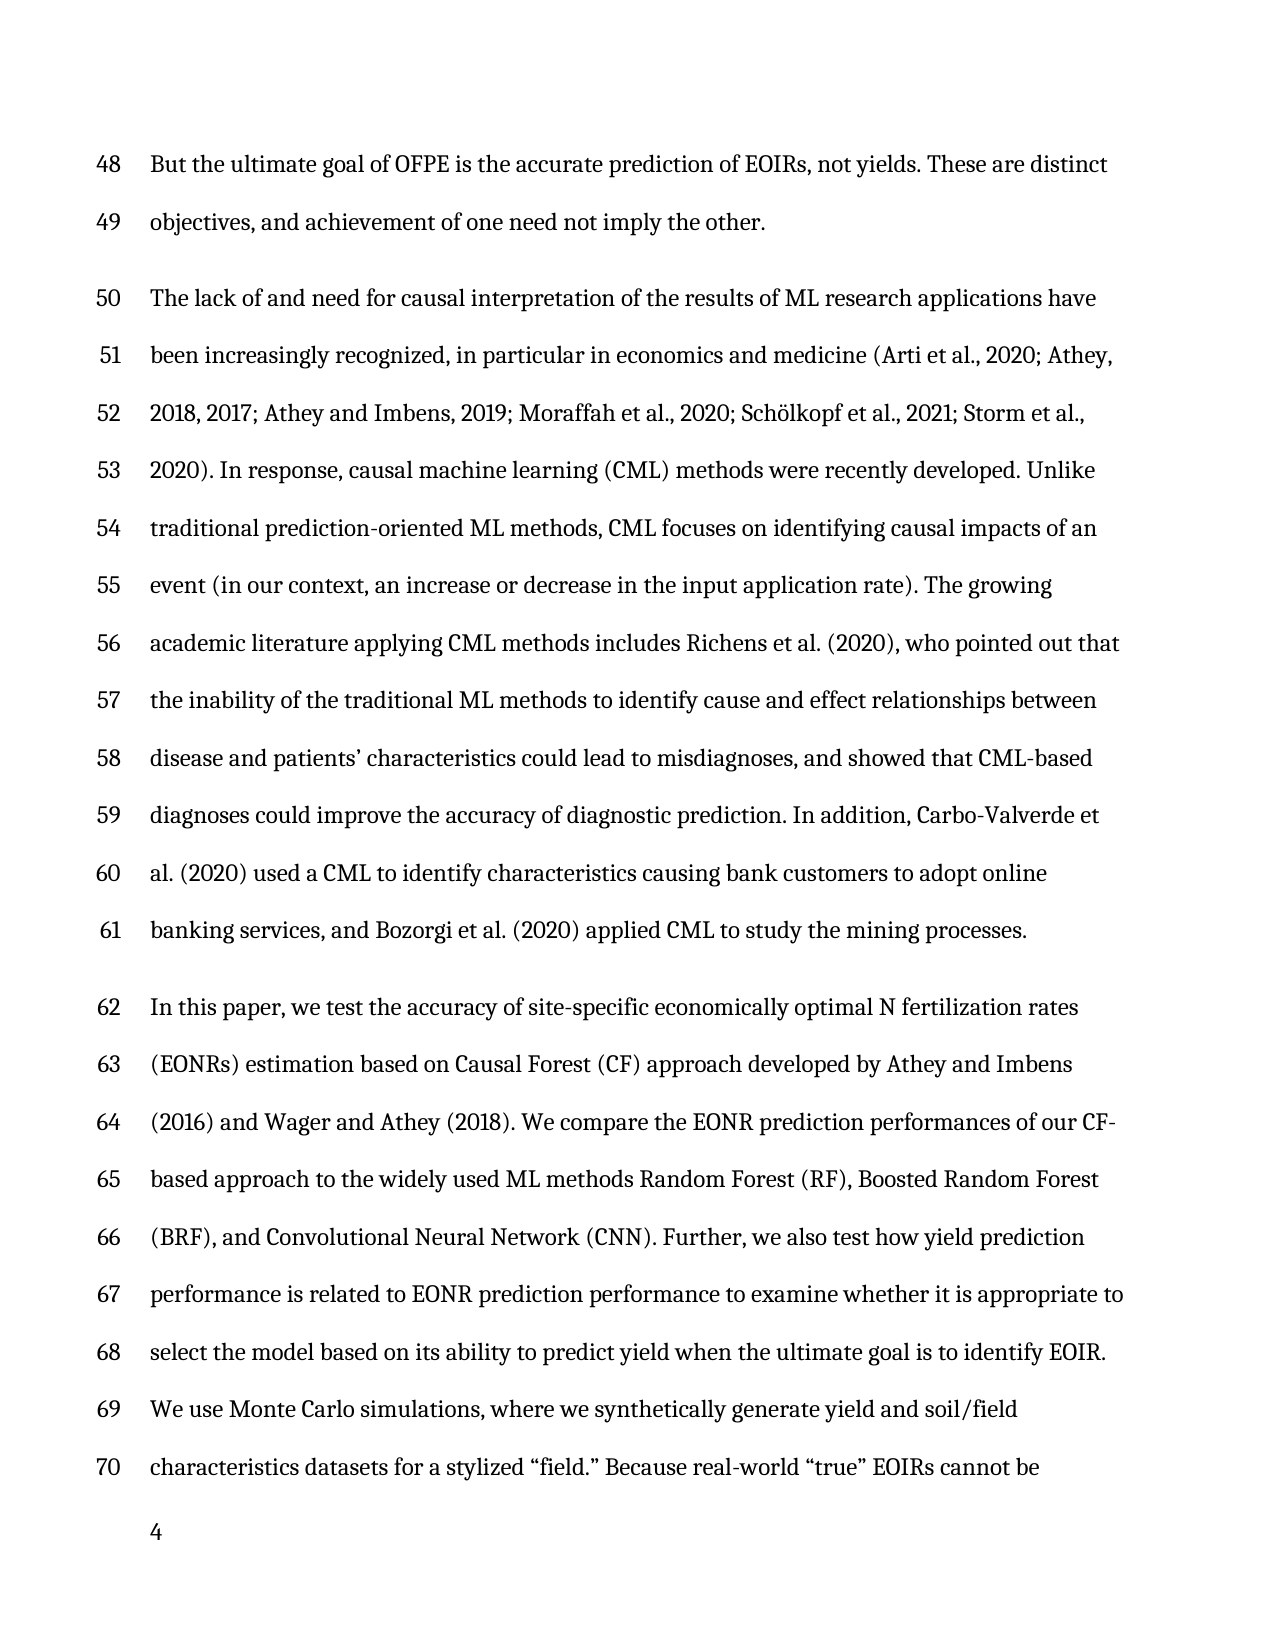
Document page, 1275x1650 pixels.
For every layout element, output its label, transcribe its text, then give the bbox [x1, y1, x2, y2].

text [150, 150, 1125, 236]
text The lack of and need for causal interpretation of the results of ML research applications have been increasingly recognized, in particular in economics and medicine (Arti et al., 2020; Athey, 2018, 2017; Athey and Imbens, 2019; Moraffah et al., 2020; Schölkopf et al., 2021; Storm et al., 2020). In response, causal machine learning (CML) methods were recently developed. Unlike traditional prediction-oriented ML methods, CML focuses on identifying causal impacts of an event (in our context, an increase or decrease in the input application rate). The growing academic literature applying CML methods includes Richens et al. (2020), who pointed out that the inability of the traditional ML methods to identify cause and effect relationships between disease and patients’ characteristics could lead to misdiagnoses, and showed that CML-based diagnoses could improve the accuracy of diagnostic prediction. In addition, Carbo-Valverde et al. (2020) used a CML to identify characteristics causing bank customers to adopt online banking services, and Bozorgi et al. (2020) applied CML to study the mining processes. [150, 284, 1125, 945]
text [150, 992, 1125, 1481]
